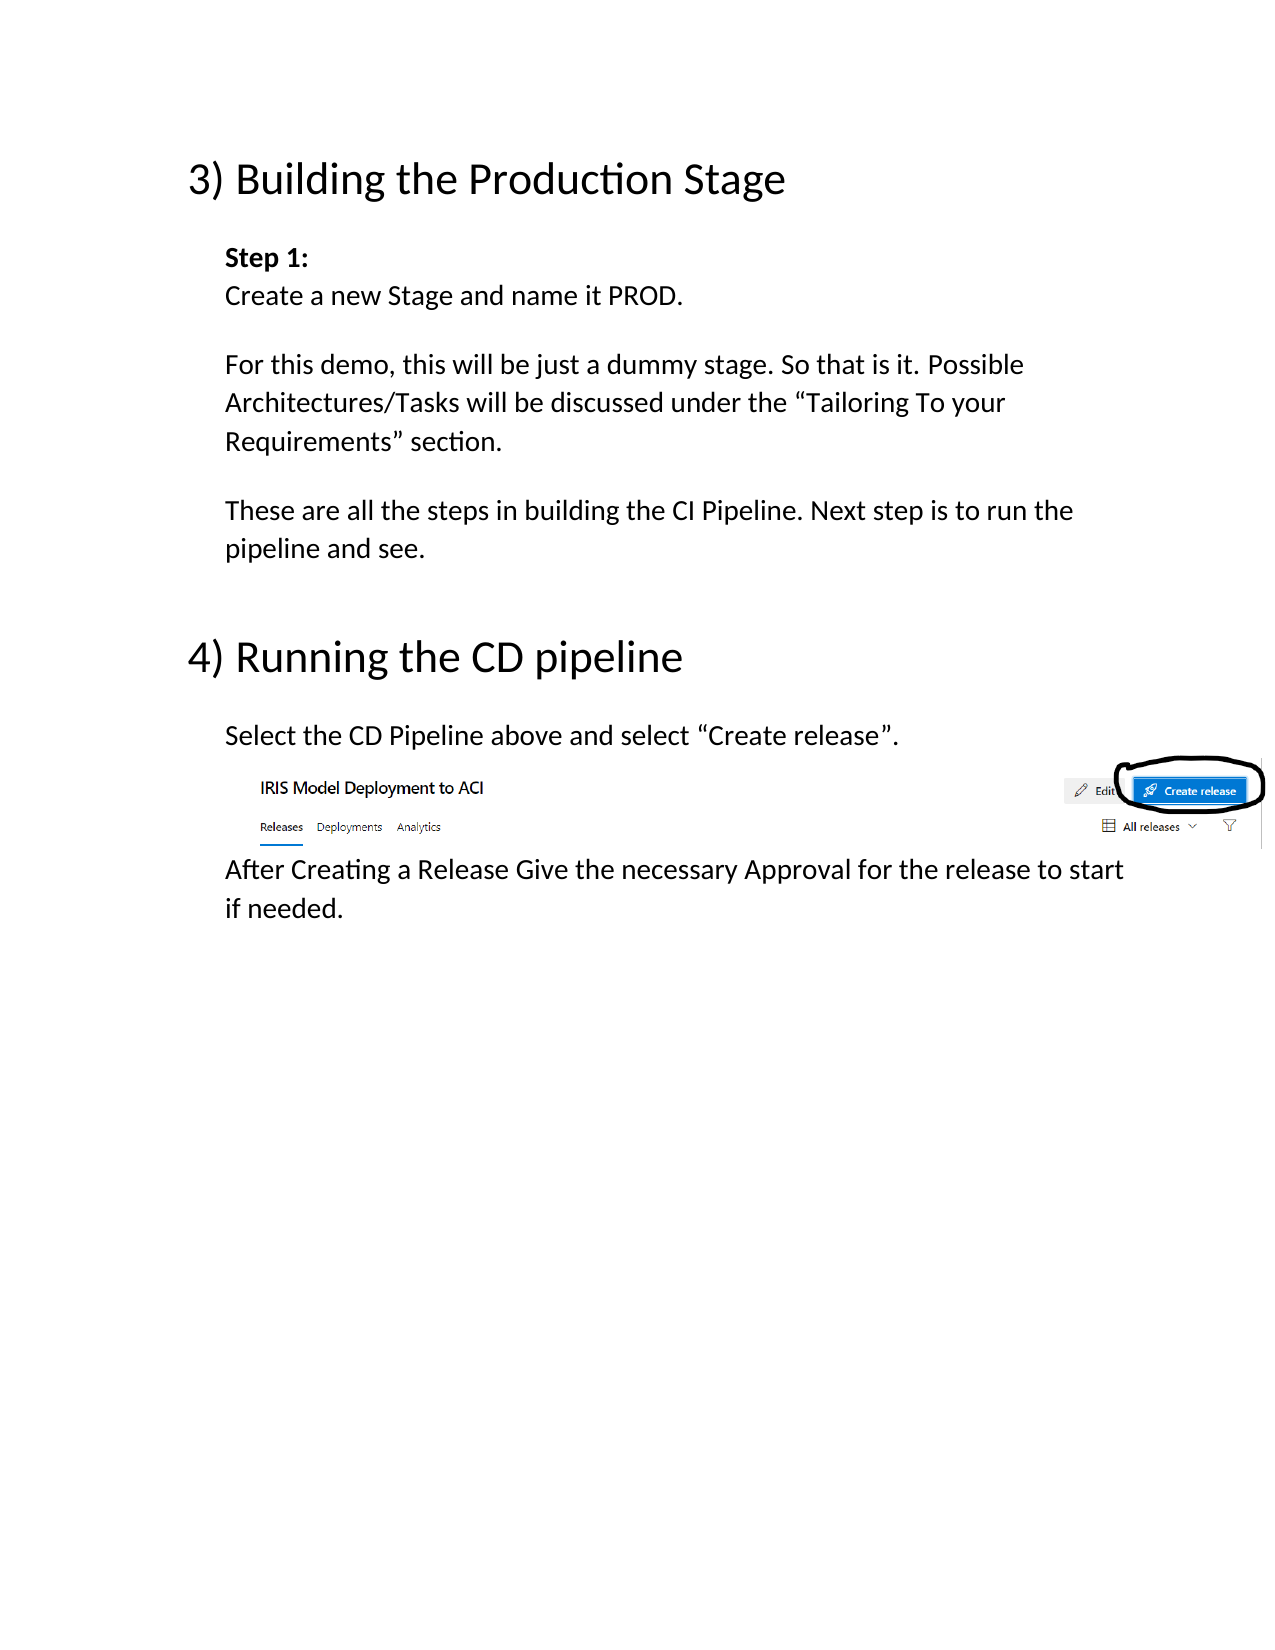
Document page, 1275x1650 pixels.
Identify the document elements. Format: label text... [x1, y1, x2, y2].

list Running the CD pipeline Select the CD Pipeline above and select “Create release”. After Creating a Release Give the necessary Approval for the release to start if needed. [187, 628, 1125, 956]
list Building the Production Stage Step 1: Create a new Stage and name it PROD. For this demo, this will be just a dummy stage. So that is it. Possible Architectures/Tasks will be discussed under the “Tailoring To your Requirements” section. These are all the steps in building the CI Pipeline. Next step is to run the pipeline and see. [187, 150, 1125, 626]
